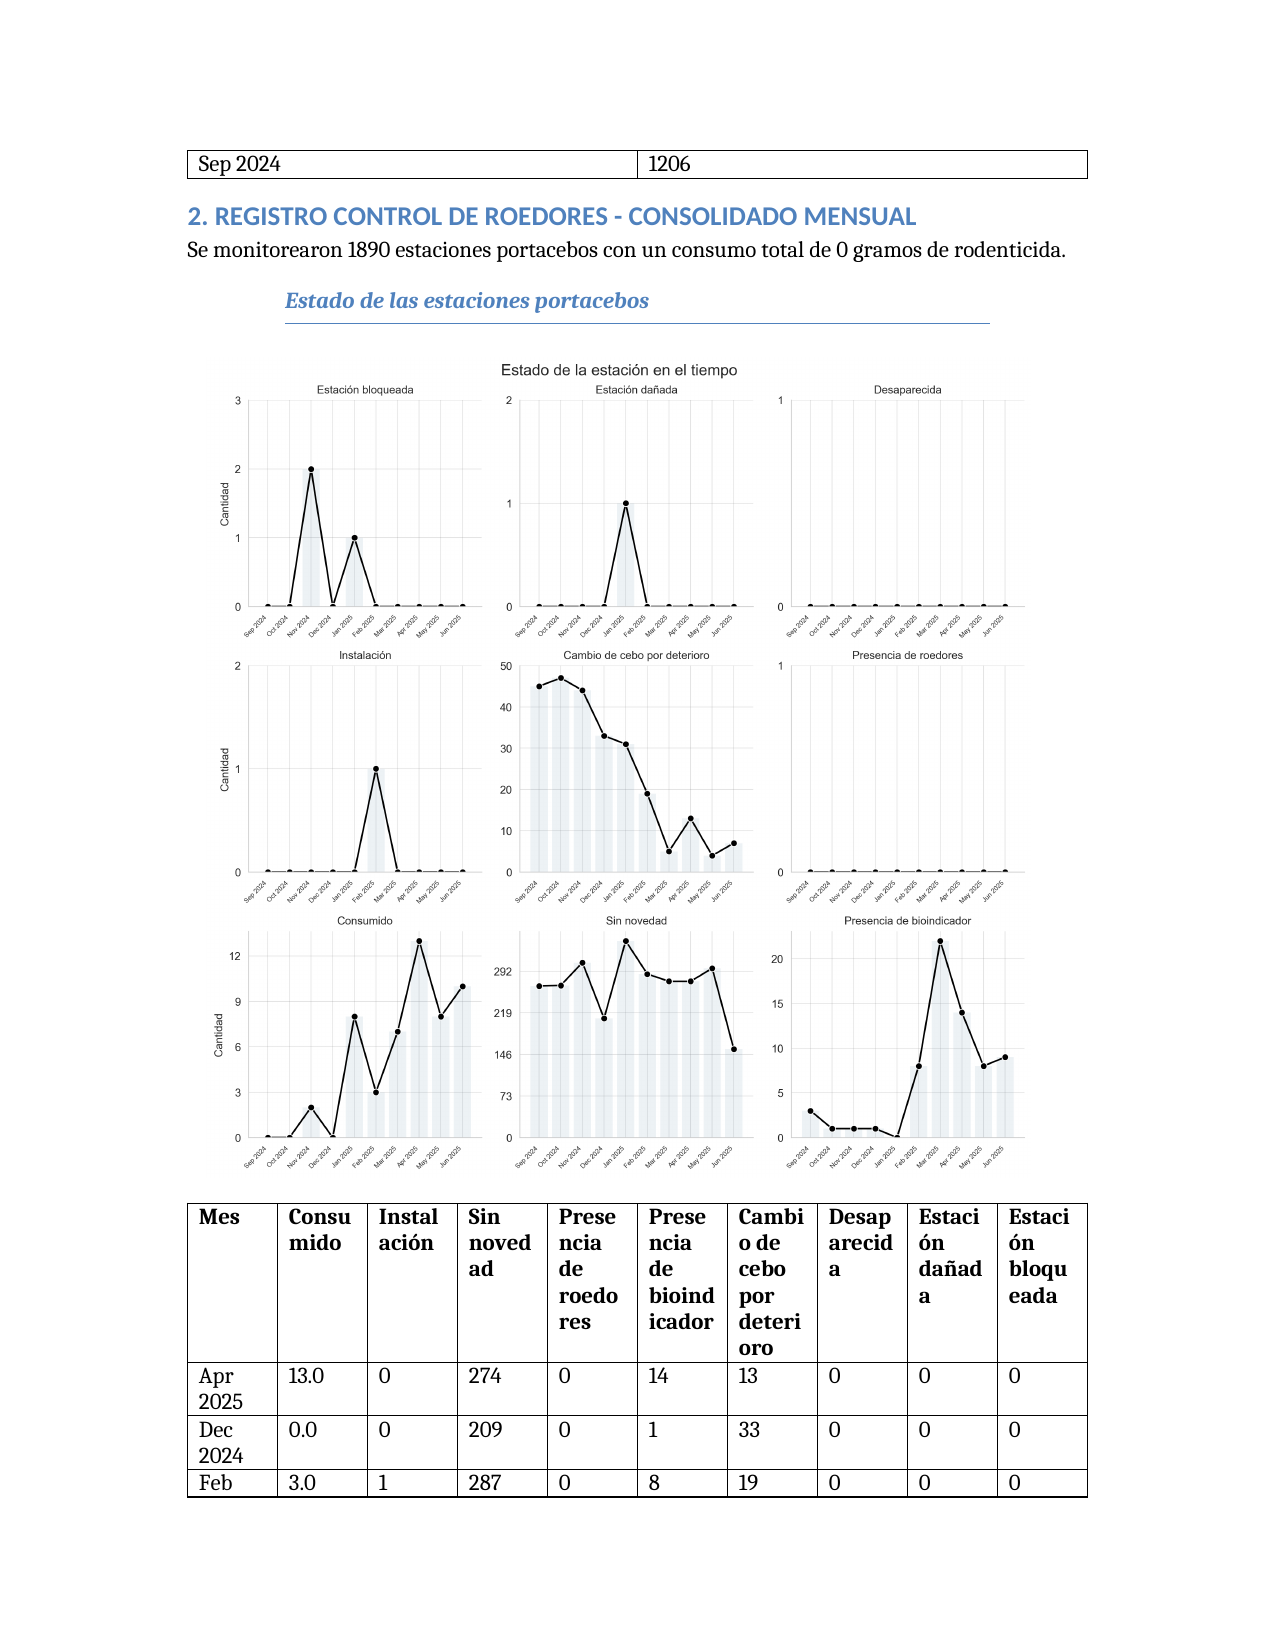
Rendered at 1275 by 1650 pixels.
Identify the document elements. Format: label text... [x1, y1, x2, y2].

table_cell Dec 2024 [188, 1416, 277, 1469]
table_cell 0 [908, 1363, 997, 1415]
table_cell 13.0 [278, 1363, 367, 1415]
table_cell 0 [368, 1363, 457, 1415]
table_cell 0 [908, 1416, 997, 1469]
table_header Consumido [278, 1204, 367, 1362]
table_cell Feb 2025 [188, 1470, 277, 1496]
table_cell 0 [368, 1416, 457, 1469]
table_cell 19 [728, 1470, 817, 1496]
table_cell 3.0 [278, 1470, 367, 1496]
table_cell 0 [998, 1363, 1087, 1415]
text Se monitorearon 1890 estaciones portacebos con un consumo total de 0 gramos de rodenticida. [187, 237, 1087, 263]
table_header Mes [188, 1204, 277, 1362]
table_cell 0 [548, 1363, 637, 1415]
text Estado de las estaciones portacebos [285, 288, 990, 323]
table_cell 8 [638, 1470, 727, 1496]
table_header Presencia de bioindicador [638, 1204, 727, 1362]
table_header Cambio de cebo por deterioro [728, 1204, 817, 1362]
table_cell 33 [728, 1416, 817, 1469]
table_cell 0 [548, 1416, 637, 1469]
picture [206, 357, 1032, 1178]
table_header Sin novedad [458, 1204, 547, 1362]
table_cell 0.0 [278, 1416, 367, 1469]
table_cell 1206 [638, 151, 1087, 177]
table_cell 13 [728, 1363, 817, 1415]
table_cell 287 [458, 1470, 547, 1496]
table_header Presencia de roedores [548, 1204, 637, 1362]
table_header Instalación [368, 1204, 457, 1362]
table_cell 0 [908, 1470, 997, 1496]
table_cell 0 [818, 1416, 907, 1469]
table_cell 1 [638, 1416, 727, 1469]
table_cell 0 [998, 1416, 1087, 1469]
subtitle 2. REGISTRO CONTROL DE ROEDORES - CONSOLIDADO MENSUAL [187, 199, 1087, 232]
table_cell 14 [638, 1363, 727, 1415]
table_cell 209 [458, 1416, 547, 1469]
table_header Estación bloqueada [998, 1204, 1087, 1362]
table_cell 0 [548, 1470, 637, 1496]
table_cell 1 [368, 1470, 457, 1496]
table_cell Sep 2024 [188, 151, 637, 177]
table_cell 0 [818, 1470, 907, 1496]
table_header Desaparecida [818, 1204, 907, 1362]
table_header Estación dañada [908, 1204, 997, 1362]
table_cell Apr 2025 [188, 1363, 277, 1415]
table_cell 274 [458, 1363, 547, 1415]
table_cell 0 [998, 1470, 1087, 1496]
table_cell 0 [818, 1363, 907, 1415]
